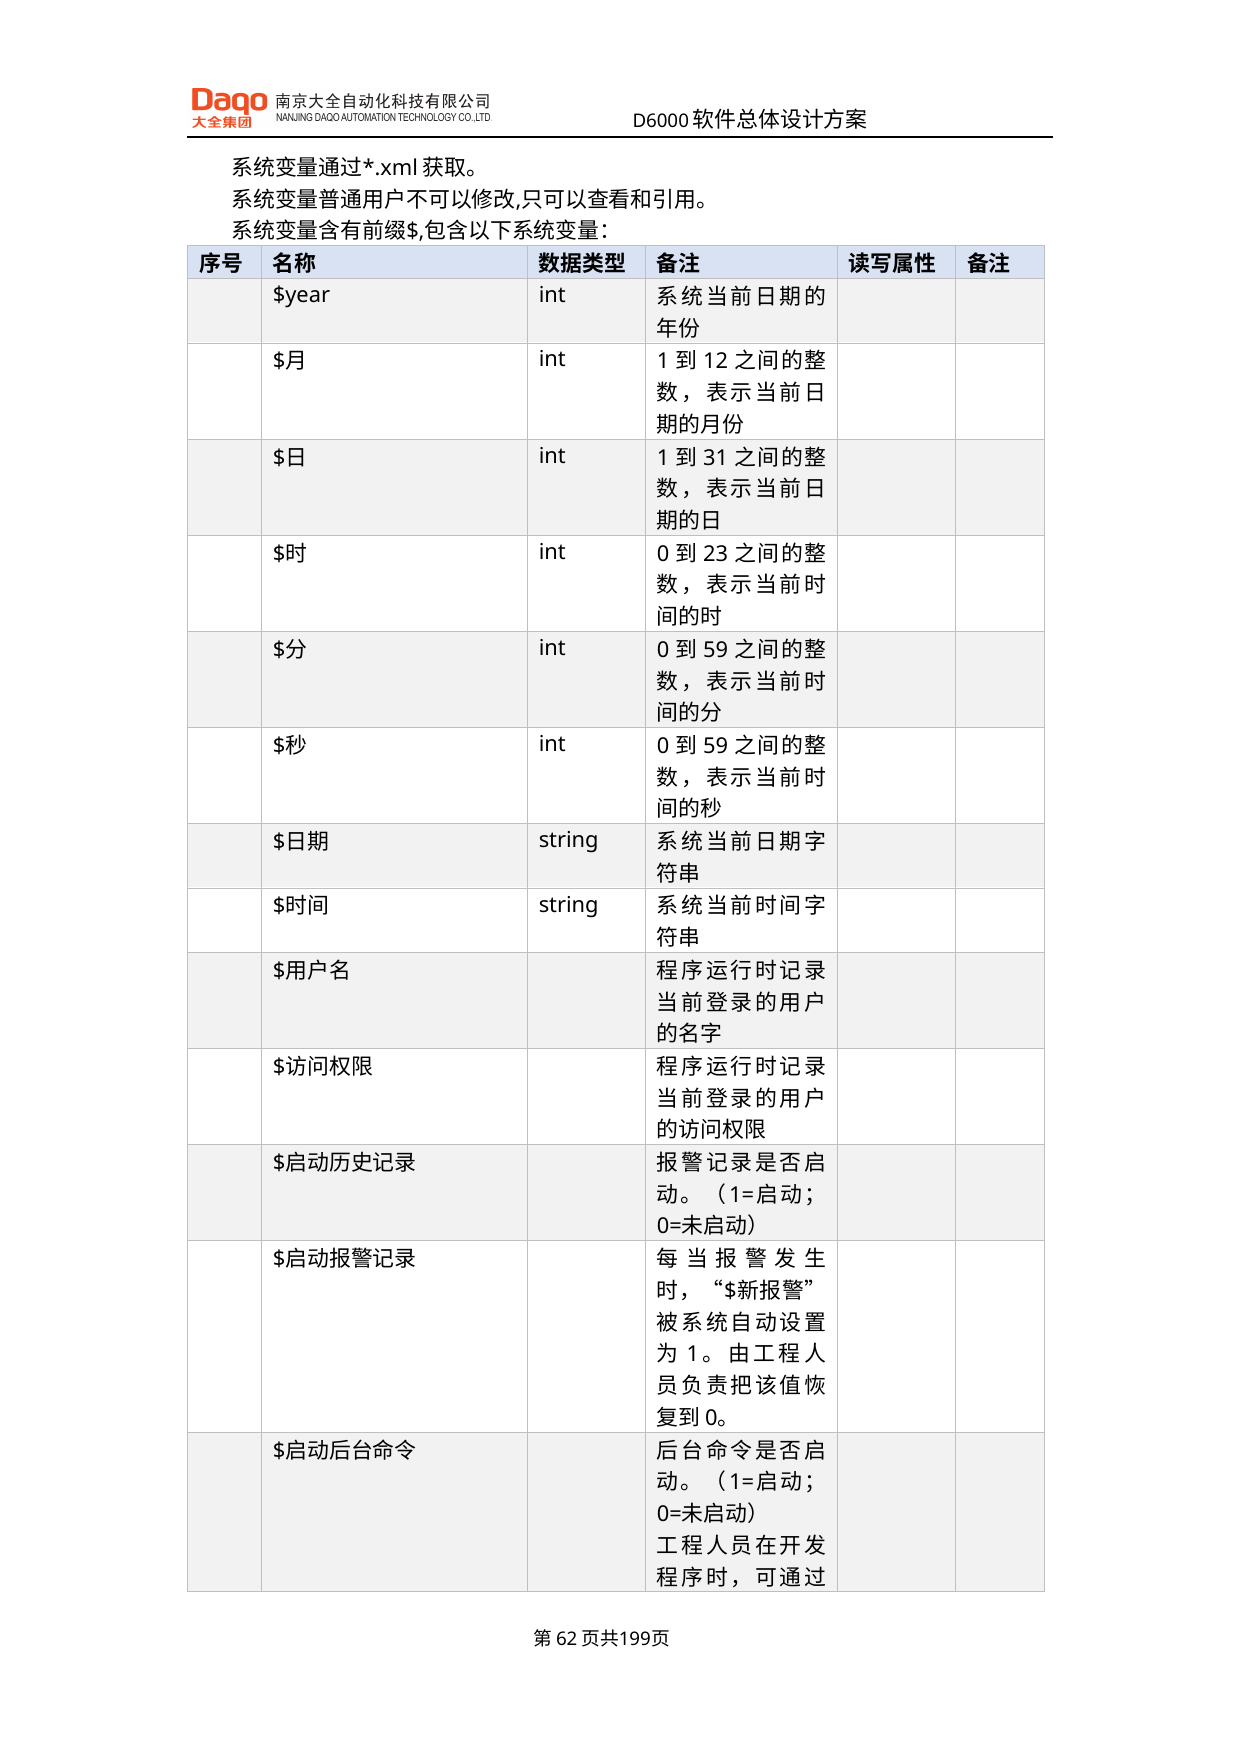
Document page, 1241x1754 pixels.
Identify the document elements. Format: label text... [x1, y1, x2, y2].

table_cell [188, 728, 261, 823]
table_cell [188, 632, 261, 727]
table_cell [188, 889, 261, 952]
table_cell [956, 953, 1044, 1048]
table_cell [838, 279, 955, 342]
picture [187, 88, 492, 128]
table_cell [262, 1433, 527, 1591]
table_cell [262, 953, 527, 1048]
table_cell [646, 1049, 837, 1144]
text 系统变量含有前缀$,包含以下系统变量： [187, 213, 1053, 245]
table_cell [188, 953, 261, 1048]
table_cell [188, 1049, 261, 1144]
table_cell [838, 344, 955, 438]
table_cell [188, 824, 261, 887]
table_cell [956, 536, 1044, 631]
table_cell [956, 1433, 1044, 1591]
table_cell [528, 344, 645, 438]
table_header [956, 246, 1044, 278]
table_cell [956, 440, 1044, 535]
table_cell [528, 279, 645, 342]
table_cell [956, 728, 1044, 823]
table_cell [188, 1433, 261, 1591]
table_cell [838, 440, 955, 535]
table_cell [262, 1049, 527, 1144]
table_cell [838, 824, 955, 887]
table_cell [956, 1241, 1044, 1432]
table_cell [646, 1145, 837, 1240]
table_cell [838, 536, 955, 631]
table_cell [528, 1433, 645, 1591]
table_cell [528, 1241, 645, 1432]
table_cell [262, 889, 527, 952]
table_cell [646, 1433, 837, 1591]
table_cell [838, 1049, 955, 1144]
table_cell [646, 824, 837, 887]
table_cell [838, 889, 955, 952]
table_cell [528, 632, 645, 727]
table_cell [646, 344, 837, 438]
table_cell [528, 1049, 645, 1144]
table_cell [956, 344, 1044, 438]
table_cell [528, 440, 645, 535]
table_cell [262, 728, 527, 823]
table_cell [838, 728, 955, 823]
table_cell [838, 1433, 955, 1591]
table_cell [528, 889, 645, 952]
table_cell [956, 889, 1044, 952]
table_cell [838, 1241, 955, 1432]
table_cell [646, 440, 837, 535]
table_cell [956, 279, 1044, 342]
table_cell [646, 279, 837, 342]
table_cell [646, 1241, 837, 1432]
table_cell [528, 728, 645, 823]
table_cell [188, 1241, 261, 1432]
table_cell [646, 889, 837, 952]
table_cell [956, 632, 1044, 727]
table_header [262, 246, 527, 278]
text 系统变量通过*.xml获取。 [187, 150, 1053, 182]
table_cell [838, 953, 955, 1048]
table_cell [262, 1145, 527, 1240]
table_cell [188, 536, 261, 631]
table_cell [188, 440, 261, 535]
text 系统变量普通用户不可以修改,只可以查看和引用。 [187, 182, 1053, 213]
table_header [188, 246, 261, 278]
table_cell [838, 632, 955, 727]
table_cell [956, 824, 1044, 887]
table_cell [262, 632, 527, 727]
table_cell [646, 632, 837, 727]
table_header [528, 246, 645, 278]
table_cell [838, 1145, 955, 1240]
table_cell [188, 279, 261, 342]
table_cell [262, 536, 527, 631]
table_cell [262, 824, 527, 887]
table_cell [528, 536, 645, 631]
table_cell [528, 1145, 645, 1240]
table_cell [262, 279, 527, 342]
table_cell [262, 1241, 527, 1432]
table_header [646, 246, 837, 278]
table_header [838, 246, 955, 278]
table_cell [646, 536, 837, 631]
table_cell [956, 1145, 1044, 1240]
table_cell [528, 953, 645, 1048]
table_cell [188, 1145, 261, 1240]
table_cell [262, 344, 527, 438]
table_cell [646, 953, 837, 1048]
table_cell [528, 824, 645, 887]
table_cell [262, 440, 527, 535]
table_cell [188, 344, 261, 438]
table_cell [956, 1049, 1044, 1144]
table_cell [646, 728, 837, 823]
